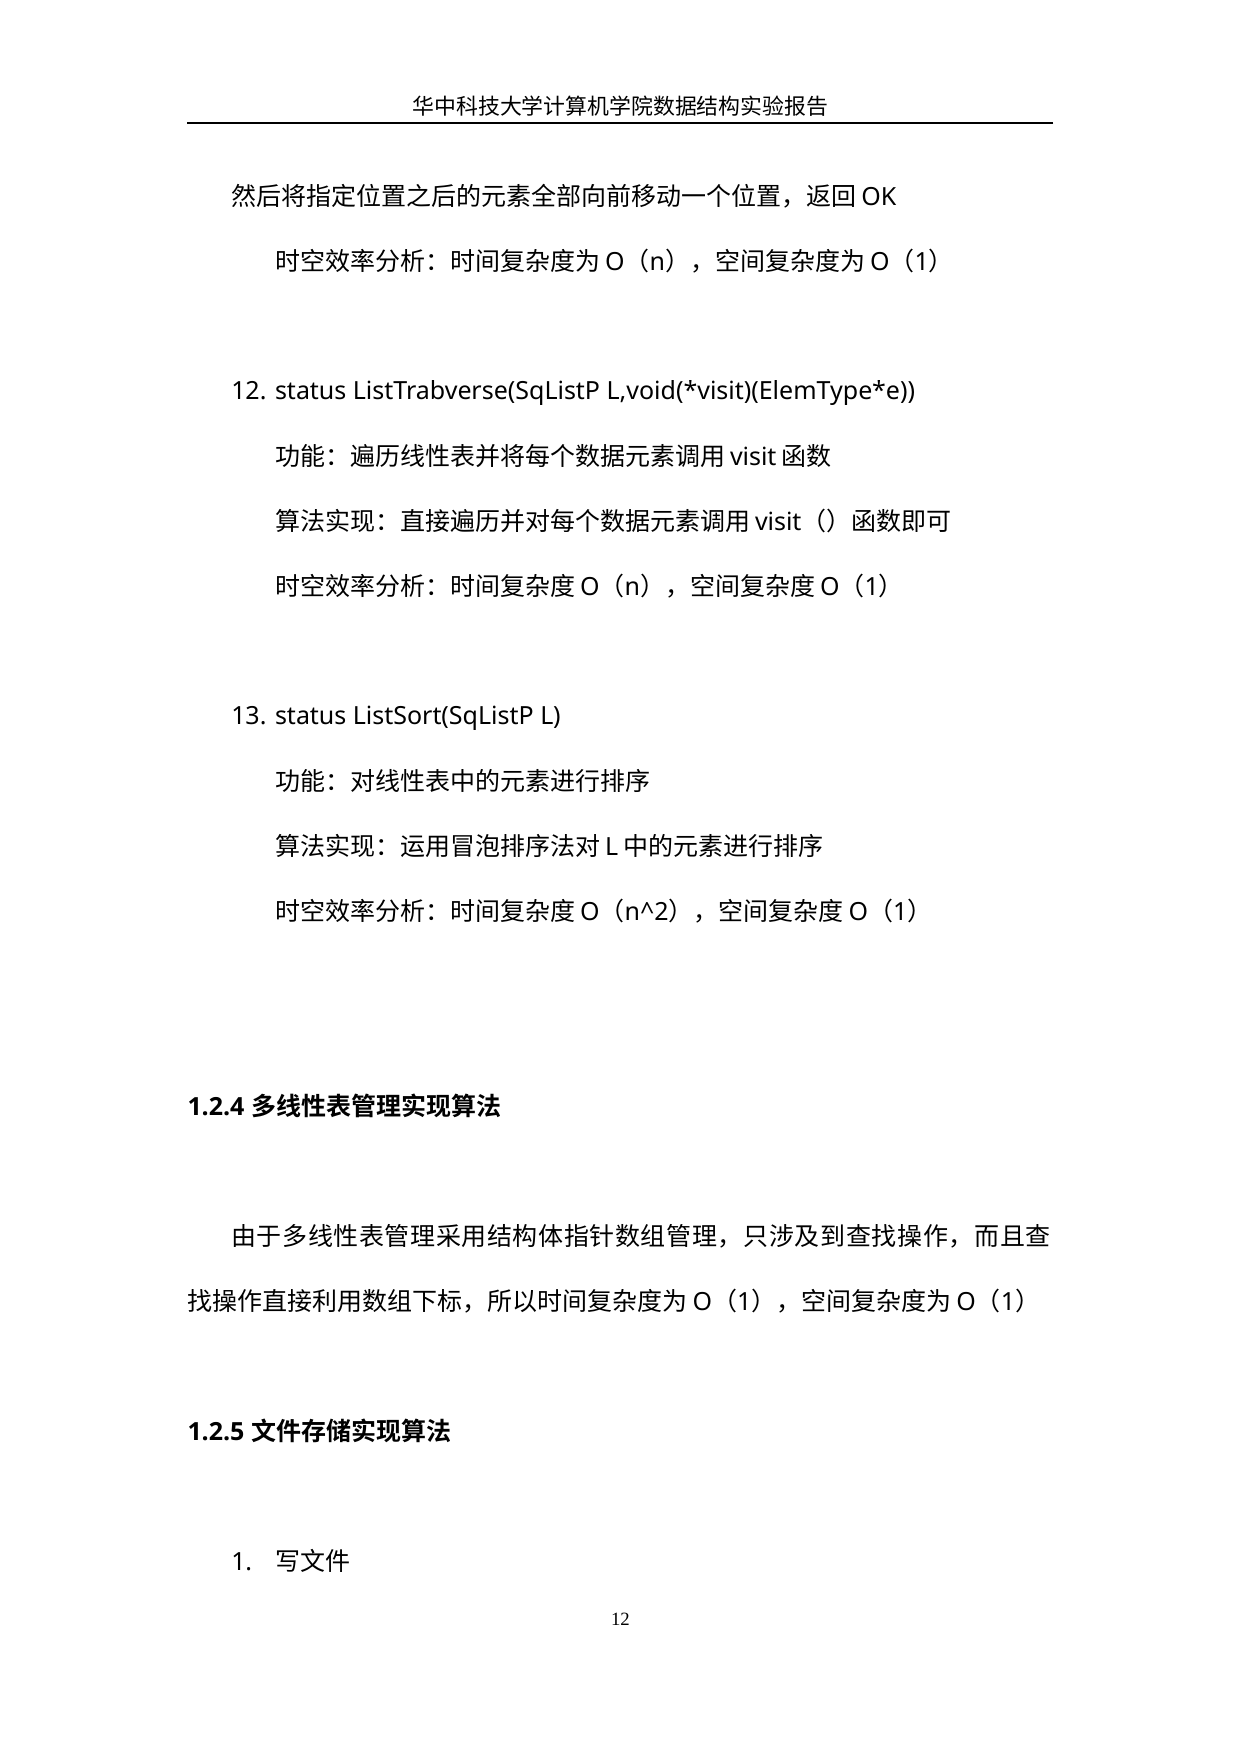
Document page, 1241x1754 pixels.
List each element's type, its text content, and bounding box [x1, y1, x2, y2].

text 1.2.4 多线性表管理实现算法 [187, 1072, 1053, 1137]
list status ListTrabverse(SqListP L,void(*visit)(ElemType*e)) [187, 357, 1053, 422]
list 功能：遍历线性表并将每个数据元素调用visit函数 [231, 422, 1053, 487]
list 算法实现：直接遍历并对每个数据元素调用visit（）函数即可 [231, 487, 1053, 552]
list 算法实现：运用冒泡排序法对L中的元素进行排序 [231, 812, 1053, 877]
list 功能：对线性表中的元素进行排序 [231, 747, 1053, 812]
text 由于多线性表管理采用结构体指针数组管理，只涉及到查找操作，而且查找操作直接利用数组下标，所以时间复杂度为O（1），空间复杂度为O（1） [187, 1202, 1053, 1332]
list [231, 162, 1053, 227]
list 时空效率分析：时间复杂度为O（n），空间复杂度为O（1） [231, 227, 1053, 292]
list 时空效率分析：时间复杂度O（n^2），空间复杂度O（1） [231, 877, 1053, 942]
text 1.2.5 文件存储实现算法 [187, 1397, 1053, 1462]
list 写文件 [187, 1527, 1053, 1592]
list status ListSort(SqListP L) [187, 682, 1053, 747]
list 时空效率分析：时间复杂度O（n），空间复杂度O（1） [231, 552, 1053, 617]
